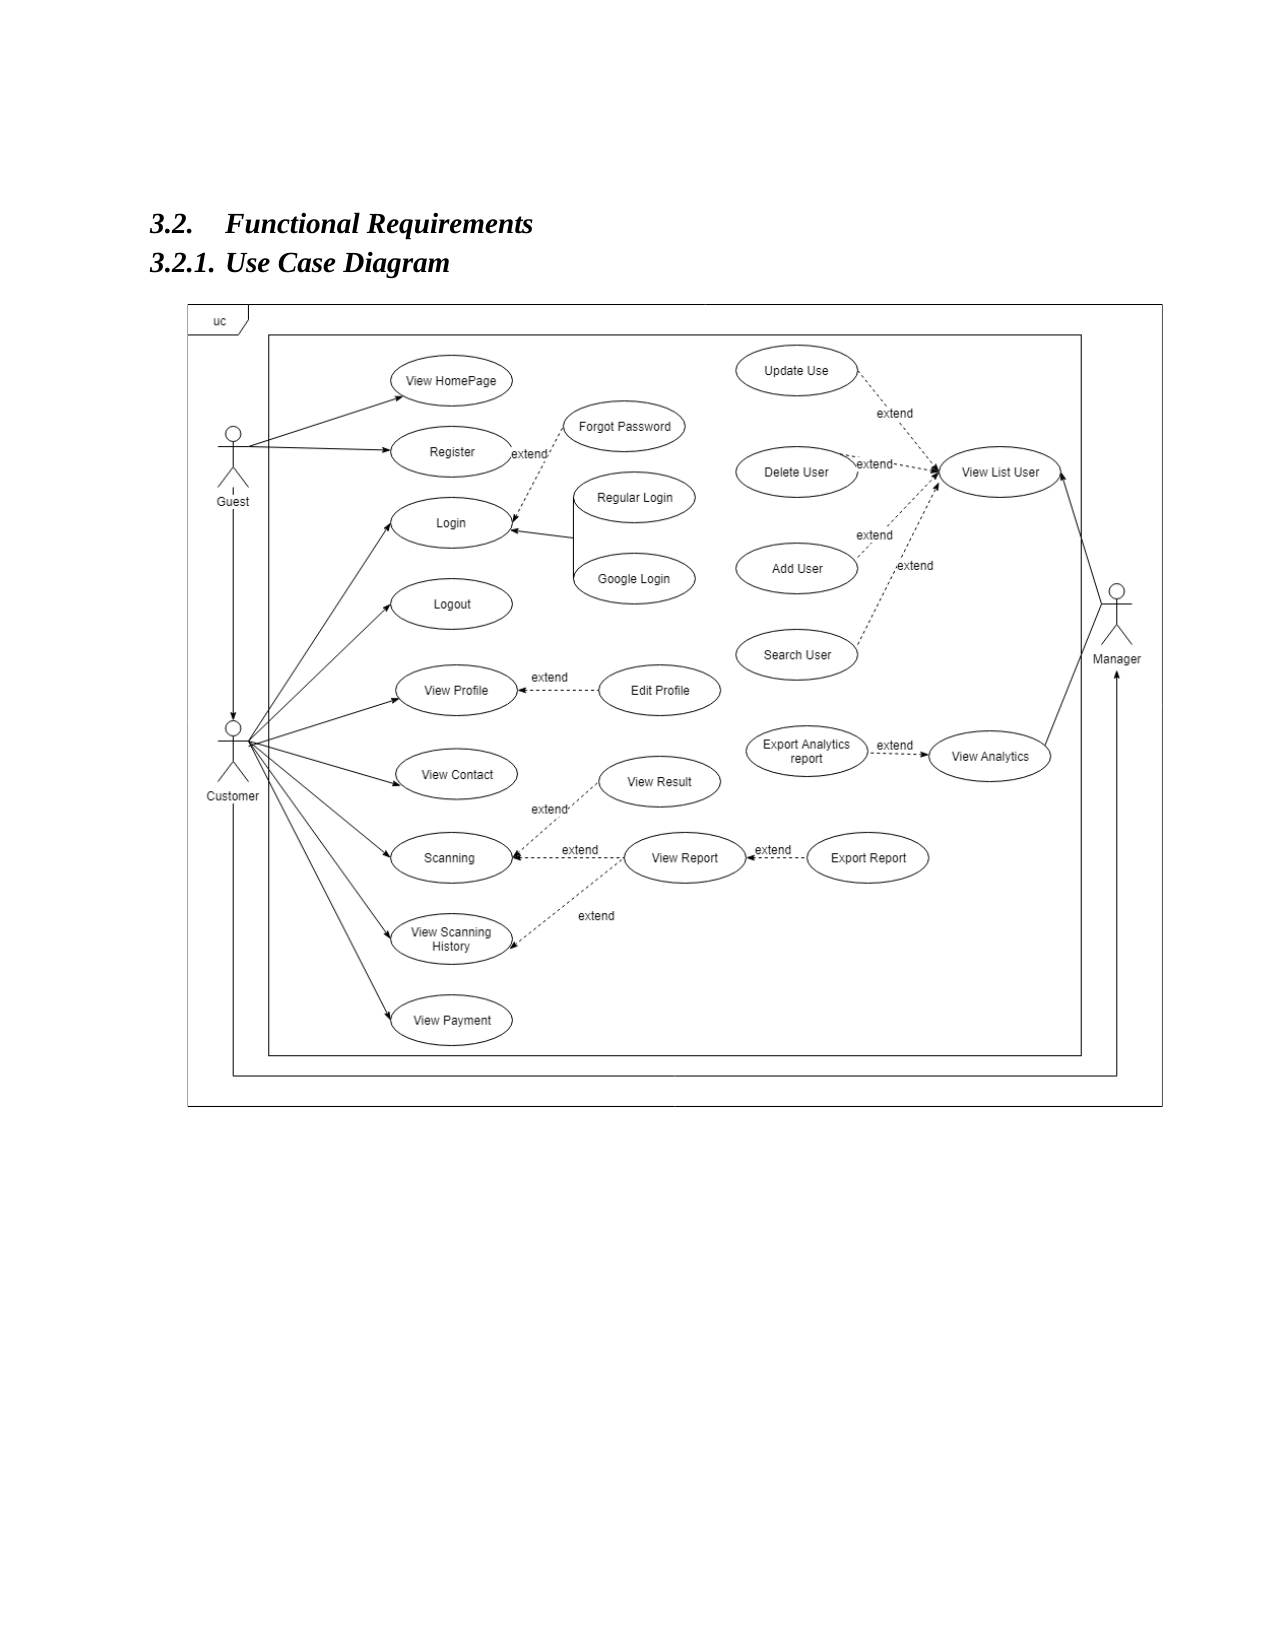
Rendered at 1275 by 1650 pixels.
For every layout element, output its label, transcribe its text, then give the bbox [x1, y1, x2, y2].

picture [187, 304, 1163, 1107]
list Functional Requirements [150, 207, 1125, 240]
list Use Case Diagram [150, 245, 1125, 279]
